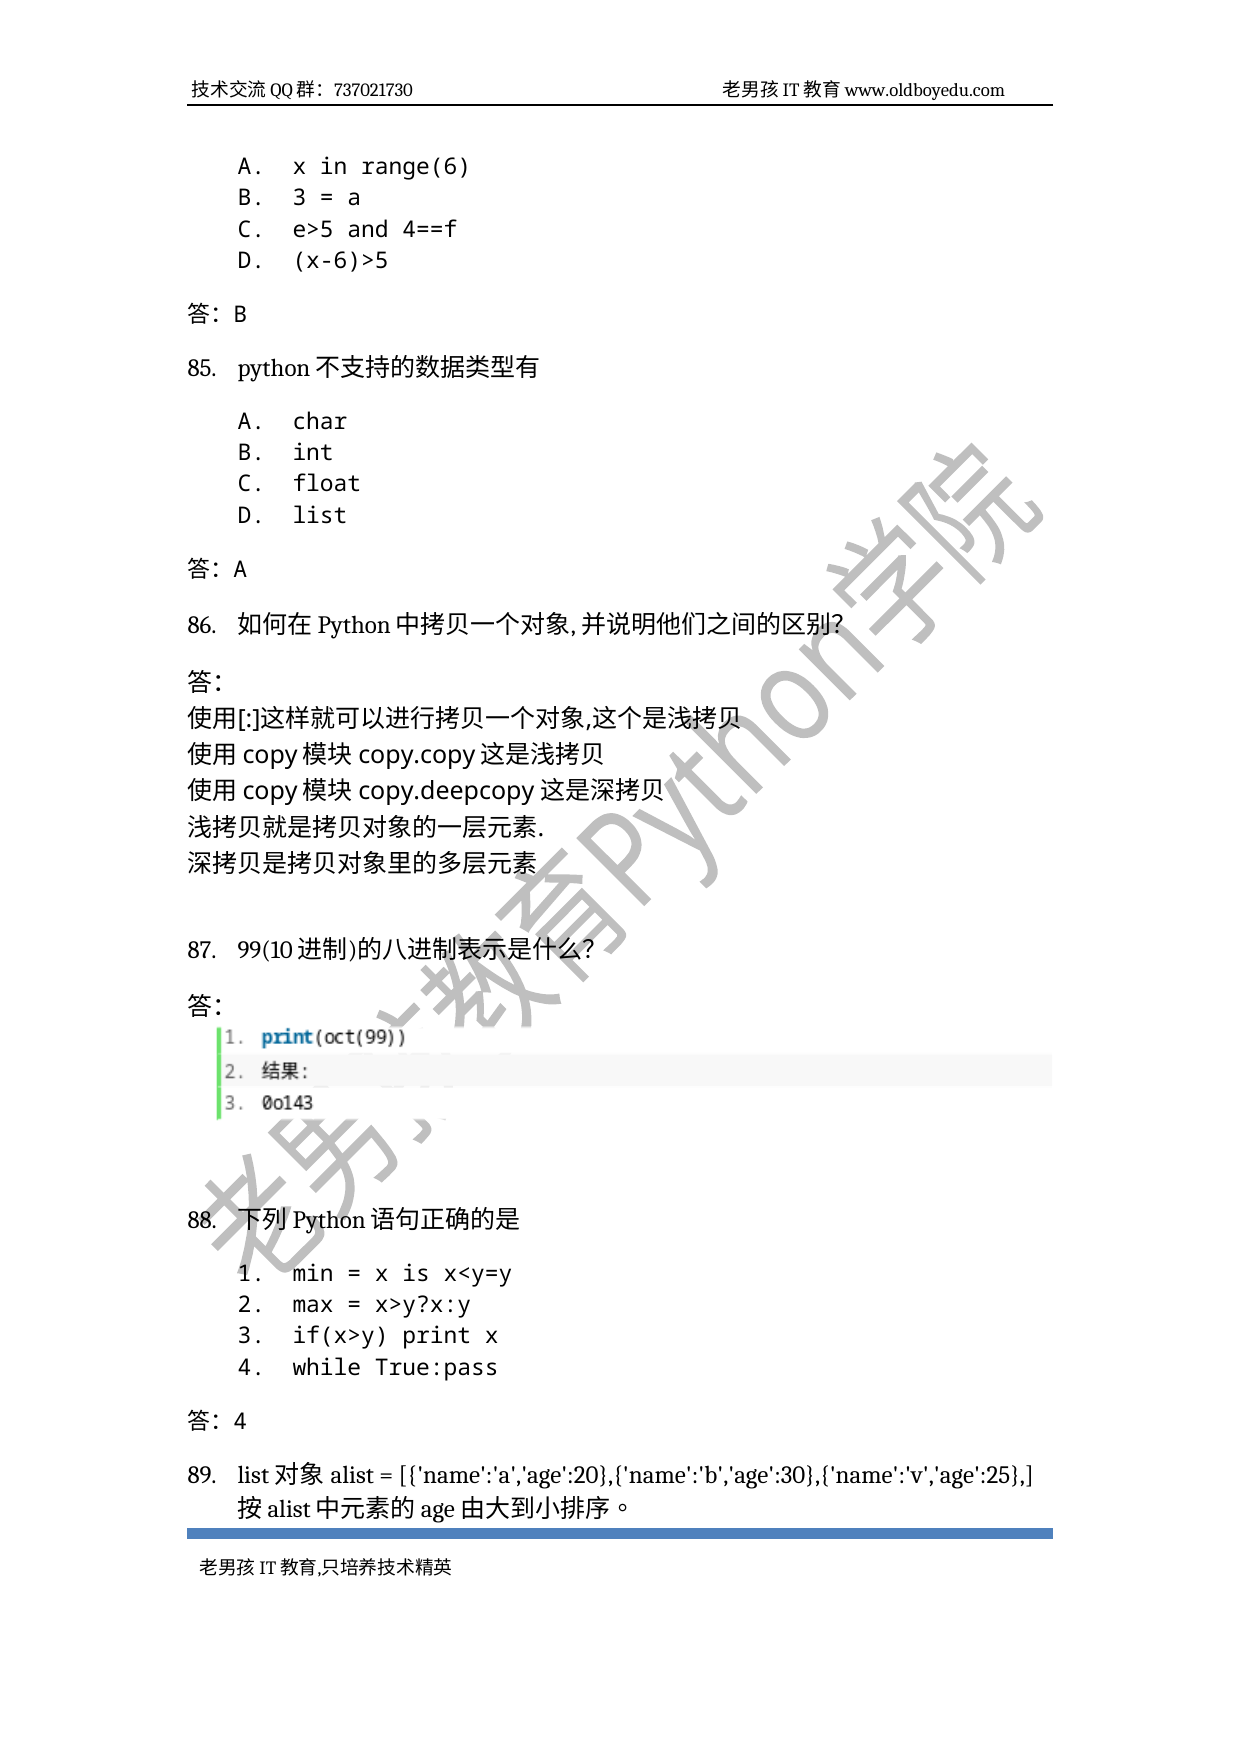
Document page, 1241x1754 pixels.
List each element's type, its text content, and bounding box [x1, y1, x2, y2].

list A. x in range(6) B. 3 = a C. e>5 and 4==f D. (x-6)>5 [187, 150, 1053, 275]
text 深拷贝是拷贝对象里的多层元素 [187, 843, 1053, 879]
text 浅拷贝就是拷贝对象的一层元素. [187, 807, 1053, 843]
list python不支持的数据类型有 [187, 350, 1053, 384]
list 如何在Python中拷贝一个对象, 并说明他们之间的区别？ [187, 605, 1053, 641]
text 使用copy模块 copy.deepcopy 这是深拷贝 [187, 771, 1053, 807]
list 99(10进制)的八进制表示是什么？ [187, 929, 1053, 965]
text 答：B [187, 296, 1053, 329]
list 1. min = x is x<y=y 2. max = x>y?x:y 3. if(x>y) print x 4. while True:pass [187, 1257, 1053, 1382]
text 答： [187, 662, 1053, 698]
text 使用[:]这样就可以进行拷贝一个对象,这个是浅拷贝 [187, 698, 1053, 734]
list A. char B. int C. float D. list [187, 405, 1053, 530]
text 答：4 [187, 1403, 1053, 1436]
list 下列Python语句正确的是 [187, 1202, 1053, 1236]
text 答： [187, 986, 1053, 1181]
text 使用copy模块 copy.copy这是浅拷贝 [187, 734, 1053, 771]
list list对象 alist = [{'name':'a','age':20},{'name':'b','age':30},{'name':'v','age':25},]按alist中元素的age由大到小排序。 [187, 1457, 1053, 1525]
text 答：A [187, 551, 1053, 584]
